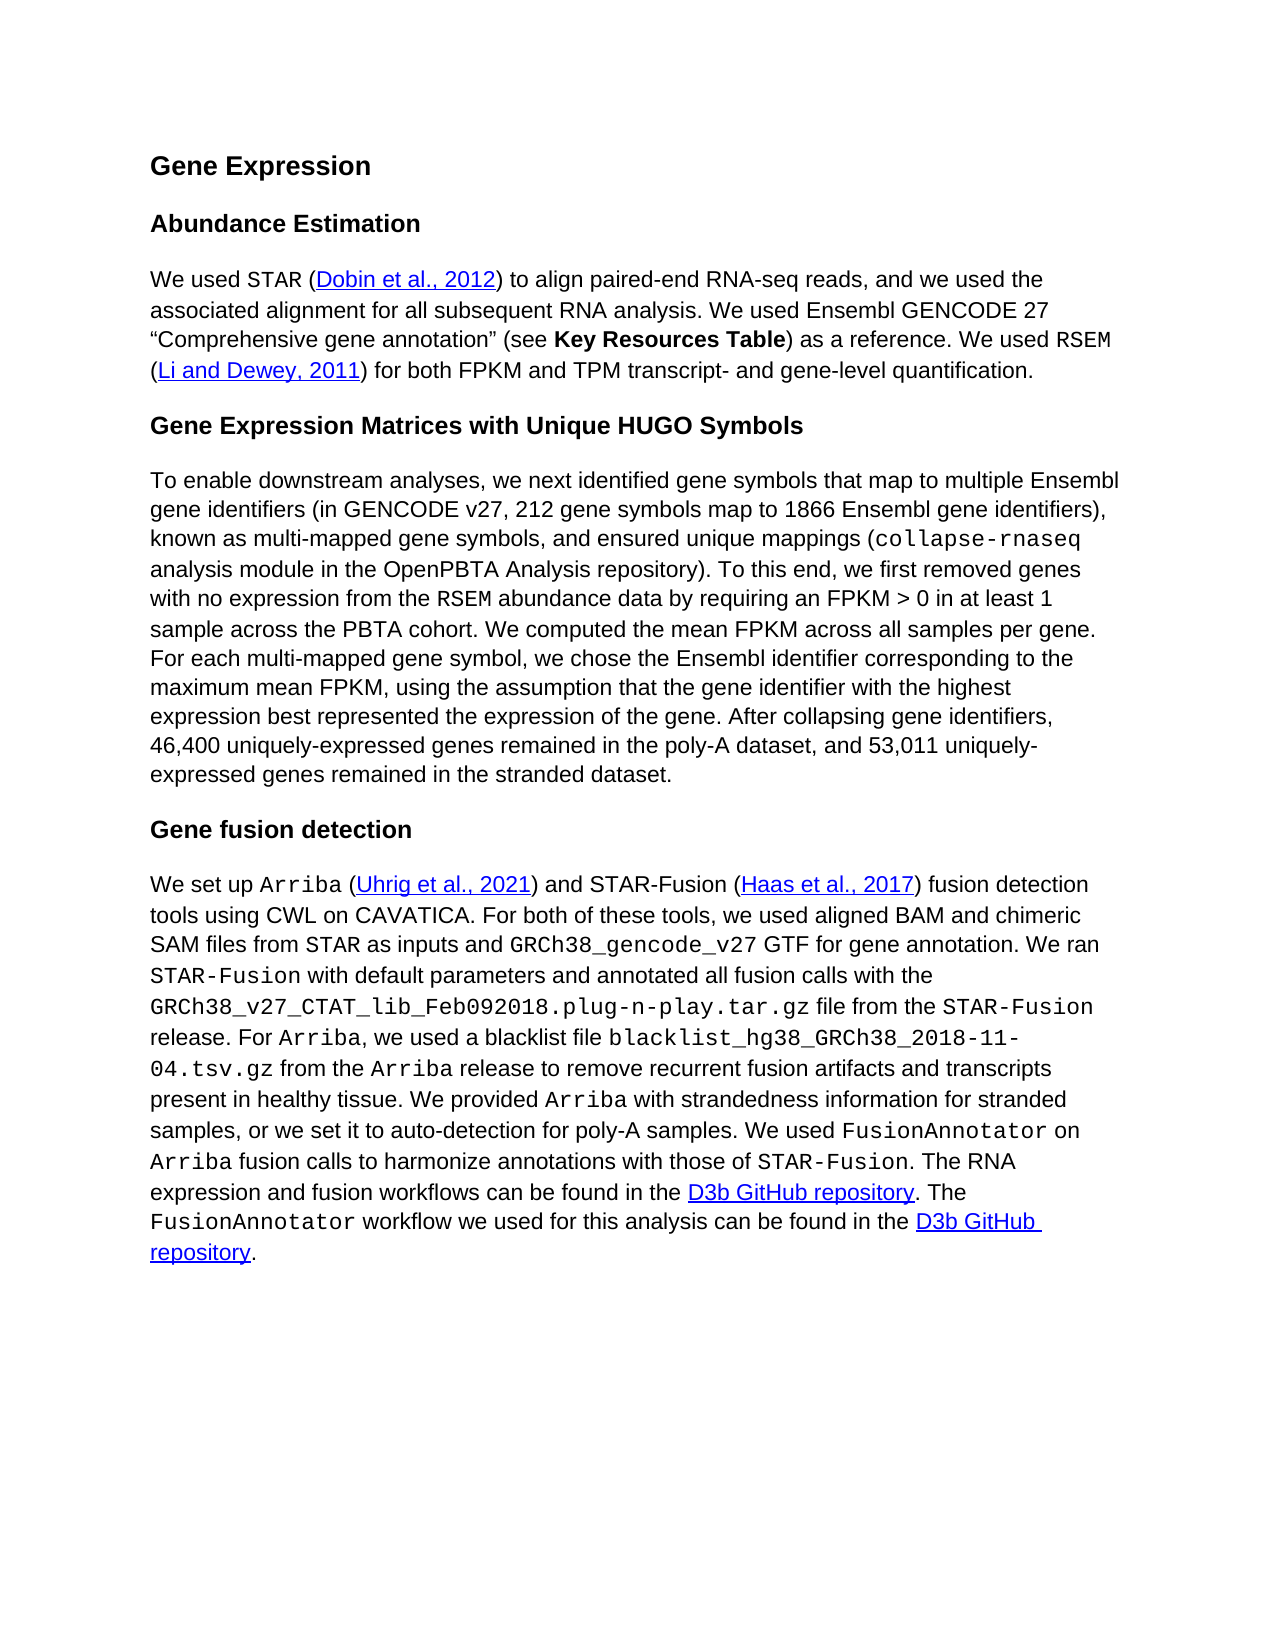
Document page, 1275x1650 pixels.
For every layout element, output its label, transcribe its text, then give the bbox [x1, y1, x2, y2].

subtitle Gene Expression [150, 150, 1125, 181]
subtitle Abundance Estimation [150, 209, 1125, 238]
text We set up Arriba (Uhrig et al., 2021) and STAR-Fusion (Haas et al., 2017) fusion detection tools using CWL on CAVATICA. For both of these tools, we used aligned BAM and chimeric SAM files from STAR as inputs and GRCh38_gencode_v27 GTF for gene annotation. We ran STAR-Fusion with default parameters and annotated all fusion calls with the GRCh38_v27_CTAT_lib_Feb092018.plug-n-play.tar.gz file from the STAR-Fusion release. For Arriba, we used a blacklist file blacklist_hg38_GRCh38_2018-11-04.tsv.gz from the Arriba release to remove recurrent fusion artifacts and transcripts present in healthy tissue. We provided Arriba with strandedness information for stranded samples, or we set it to auto-detection for poly-A samples. We used FusionAnnotator on Arriba fusion calls to harmonize annotations with those of STAR-Fusion. The RNA expression and fusion workflows can be found in the D3b GitHub repository. The FusionAnnotator workflow we used for this analysis can be found in the D3b GitHub repository. [150, 871, 1125, 1265]
text We used STAR (Dobin et al., 2012) to align paired-end RNA-seq reads, and we used the associated alignment for all subsequent RNA analysis. We used Ensembl GENCODE 27 “Comprehensive gene annotation” (see Key Resources Table) as a reference. We used RSEM (Li and Dewey, 2011) for both FPKM and TPM transcript- and gene-level quantification. [150, 266, 1125, 383]
subtitle Gene fusion detection [150, 815, 1125, 843]
text To enable downstream analyses, we next identified gene symbols that map to multiple Ensembl gene identifiers (in GENCODE v27, 212 gene symbols map to 1866 Ensembl gene identifiers), known as multi-mapped gene symbols, and ensured unique mappings (collapse-rnaseq analysis module in the OpenPBTA Analysis repository). To this end, we first removed genes with no expression from the RSEM abundance data by requiring an FPKM > 0 in at least 1 sample across the PBTA cohort. We computed the mean FPKM across all samples per gene. For each multi-mapped gene symbol, we chose the Ensembl identifier corresponding to the maximum mean FPKM, using the assumption that the gene identifier with the highest expression best represented the expression of the gene. After collapsing gene identifiers, 46,400 uniquely-expressed genes remained in the poly-A dataset, and 53,011 uniquely-expressed genes remained in the stranded dataset. [150, 467, 1125, 787]
subtitle Gene Expression Matrices with Unique HUGO Symbols [150, 411, 1125, 439]
